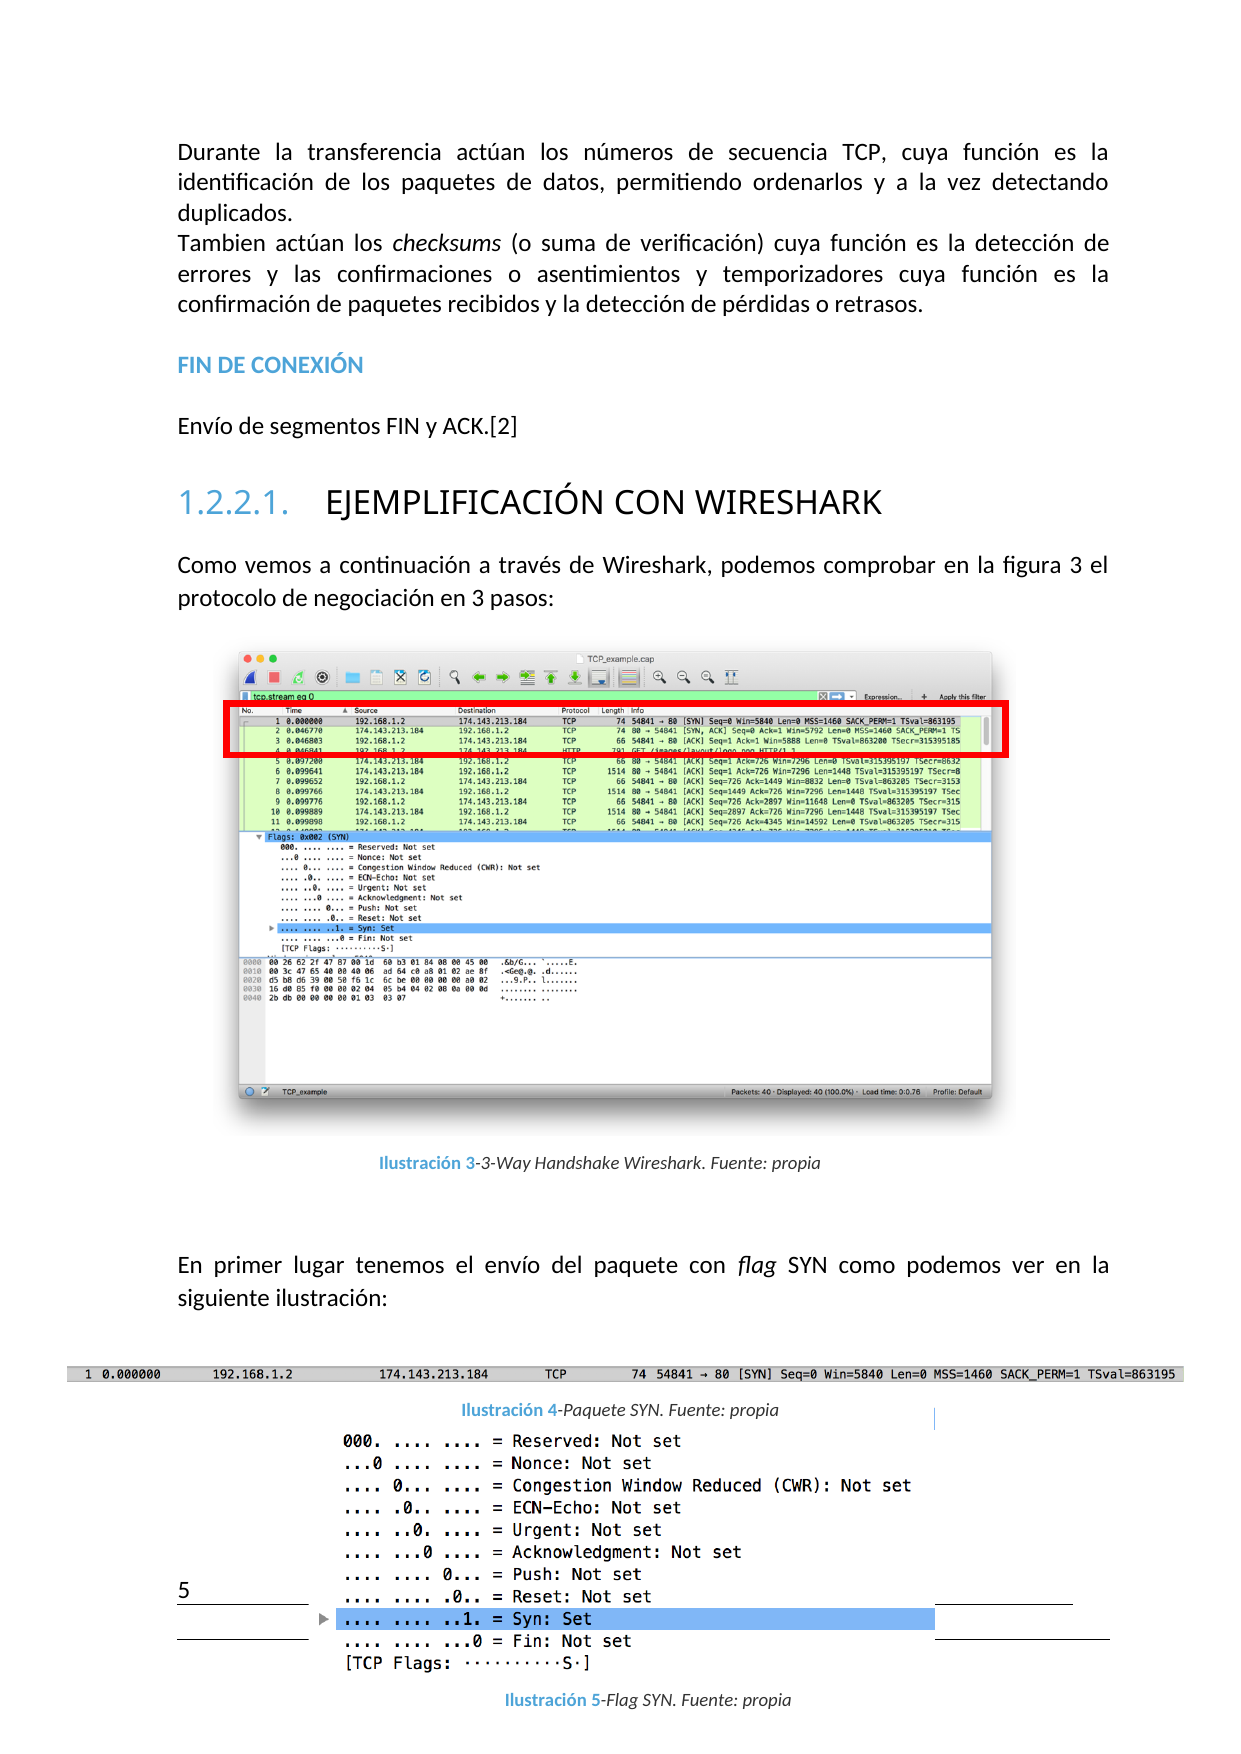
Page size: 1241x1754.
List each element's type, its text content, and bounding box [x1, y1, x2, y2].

subtitle EJEMPLIFICACIÓN CON WIRESHARK [177, 478, 1110, 524]
text FIN DE CONEXIÓN [177, 349, 1110, 380]
text Tambien actúan los checksums (o suma de verificación) cuya función es la detección de errores y las confirmaciones o asentimientos y temporizadores cuya función es la confirmación de paquetes recibidos y la detección de pérdidas o retrasos. [177, 227, 1110, 319]
text Como vemos a continuación a través de Wireshark, podemos comprobar en la figura 3 el protocolo de negociación en 3 pasos: [177, 549, 1110, 612]
picture [213, 635, 1017, 1136]
text En primer lugar tenemos el envío del paquete con flag SYN como podemos ver en la siguiente ilustración: [177, 1249, 1110, 1312]
text Durante la transferencia actúan los números de secuencia TCP, cuya función es la identificación de los paquetes de datos, permitiendo ordenarlos y a la vez detectando duplicados. [177, 136, 1110, 227]
picture [308, 1407, 935, 1675]
picture [67, 1366, 1184, 1382]
text Envío de segmentos FIN y ACK.[2] [177, 411, 1110, 441]
